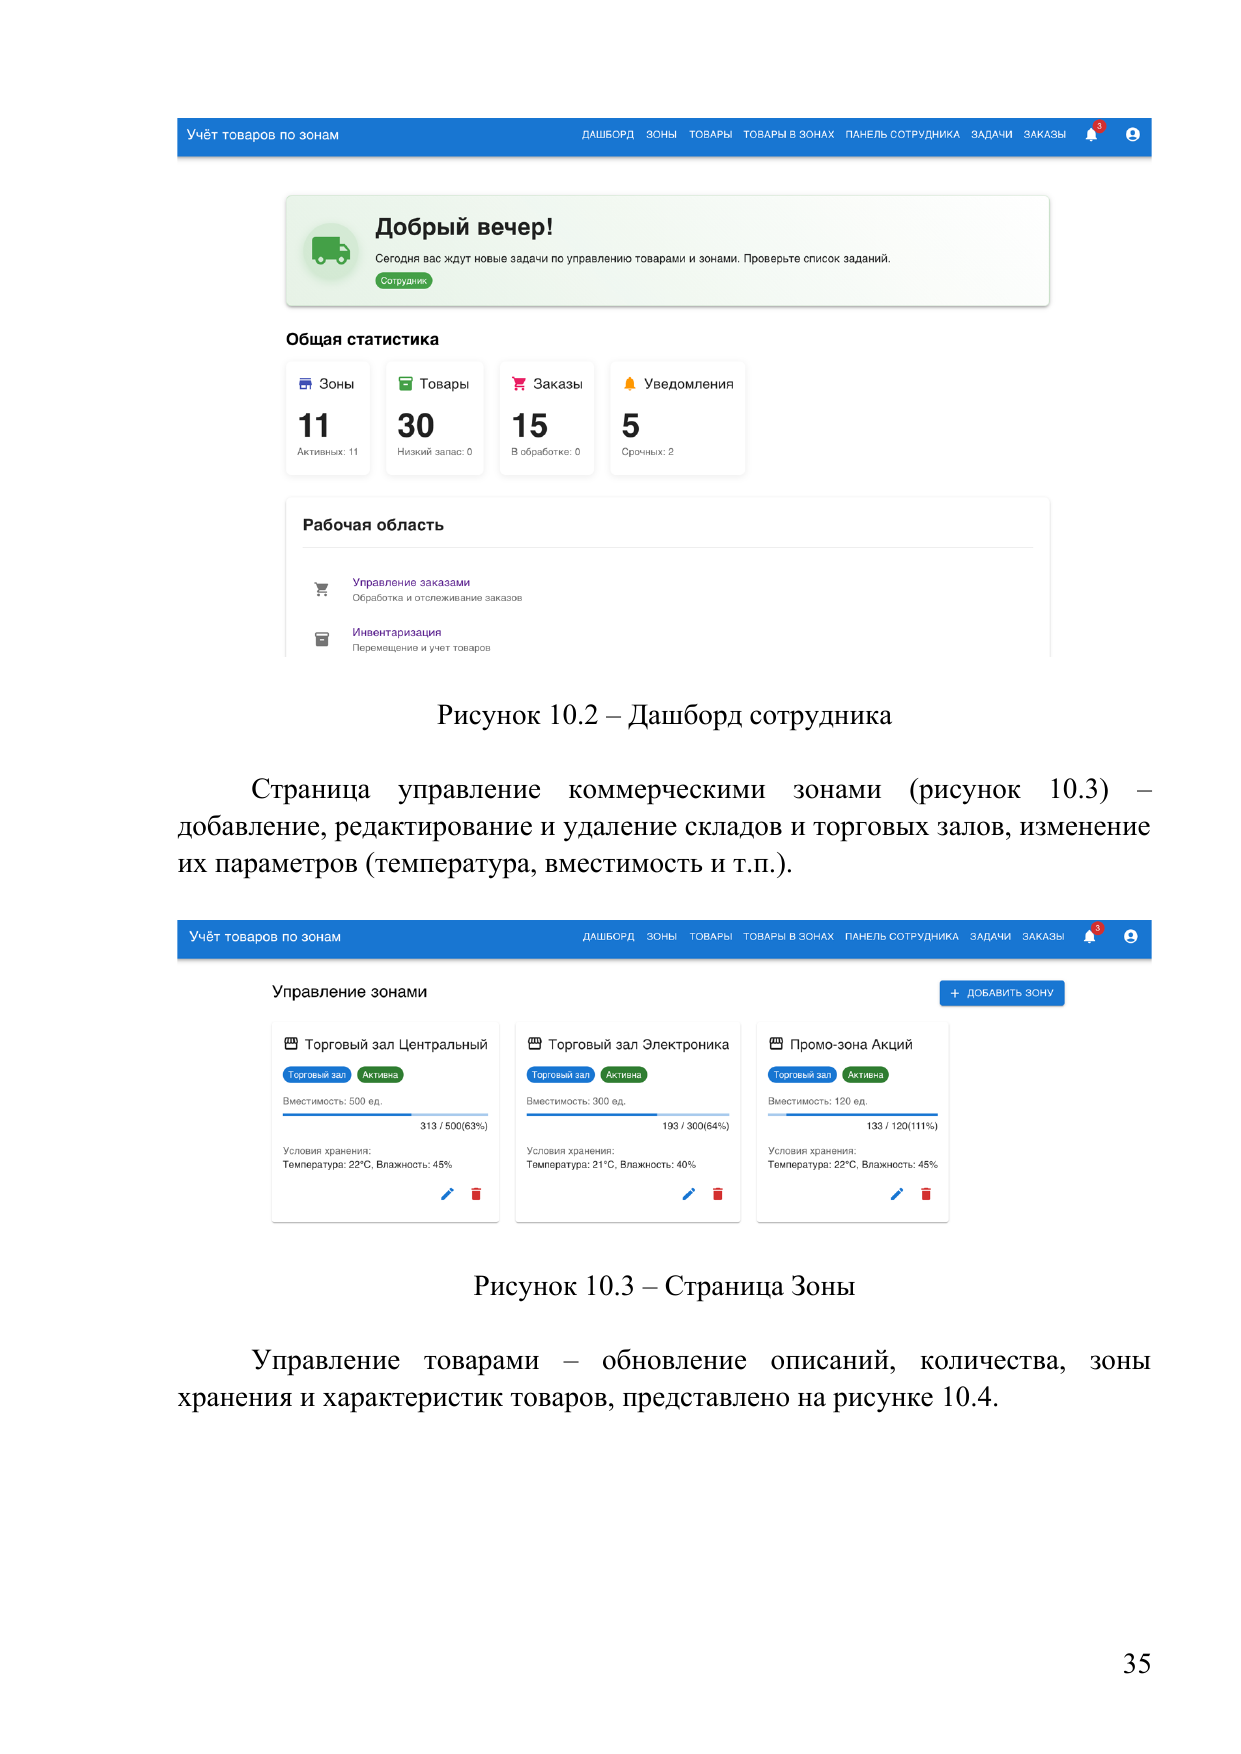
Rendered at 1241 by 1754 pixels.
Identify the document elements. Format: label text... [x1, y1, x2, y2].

text Рисунок 10.3 – Cтраница Зоны [177, 1269, 1152, 1302]
picture [177, 118, 1152, 657]
text Рисунок 10.2 – Дашборд сотрудника [177, 698, 1152, 730]
text Управление товарами – обновление описаний, количества, зоны хранения и характеристик товаров, представлено на рисунке 10.4. [177, 1344, 1152, 1413]
text Страница управление коммерческими зонами (рисунок 10.3) – добавление, редактирование и удаление складов и торговых залов, изменение их параметров (температура, вместимость и т.п.). [177, 772, 1152, 879]
picture [177, 920, 1152, 1228]
